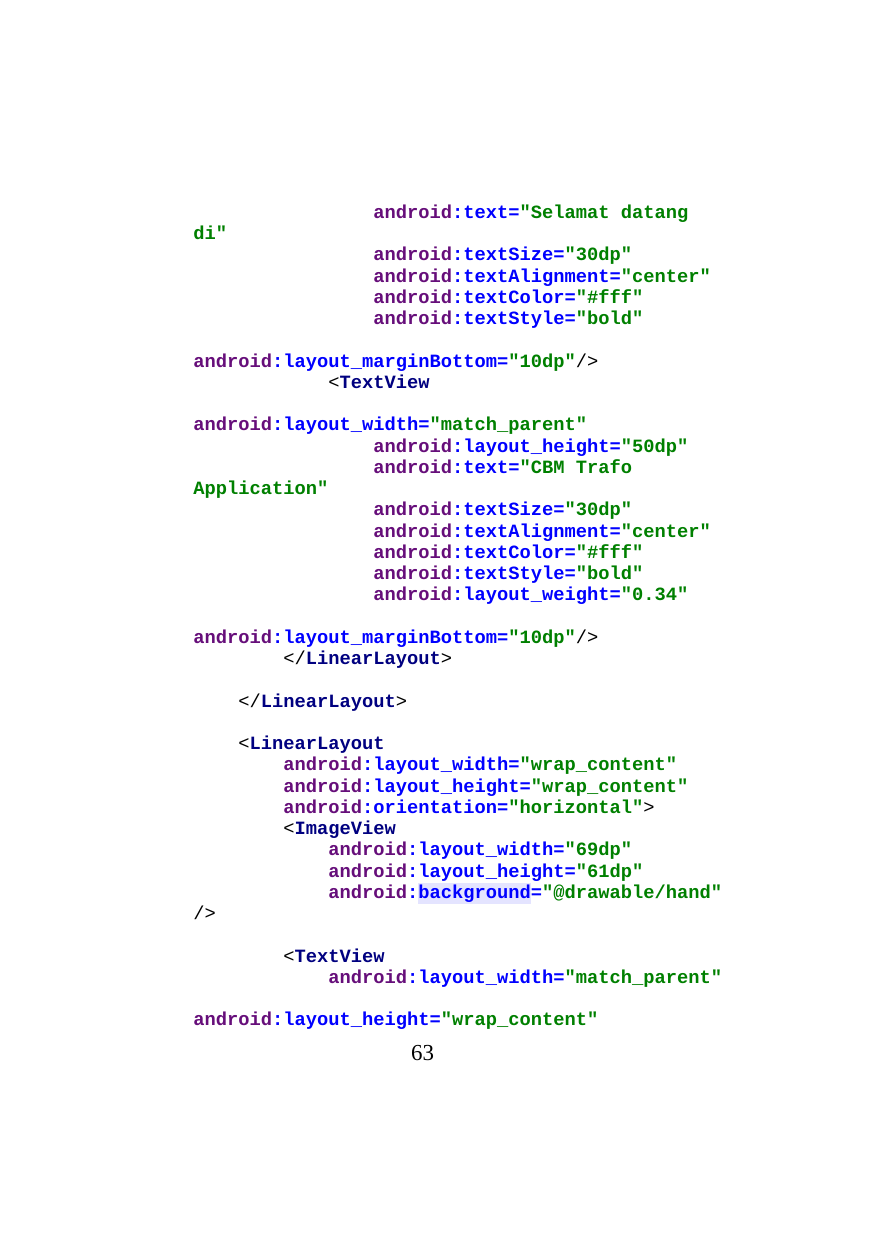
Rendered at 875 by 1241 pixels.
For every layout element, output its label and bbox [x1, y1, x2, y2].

text [193, 203, 726, 1031]
